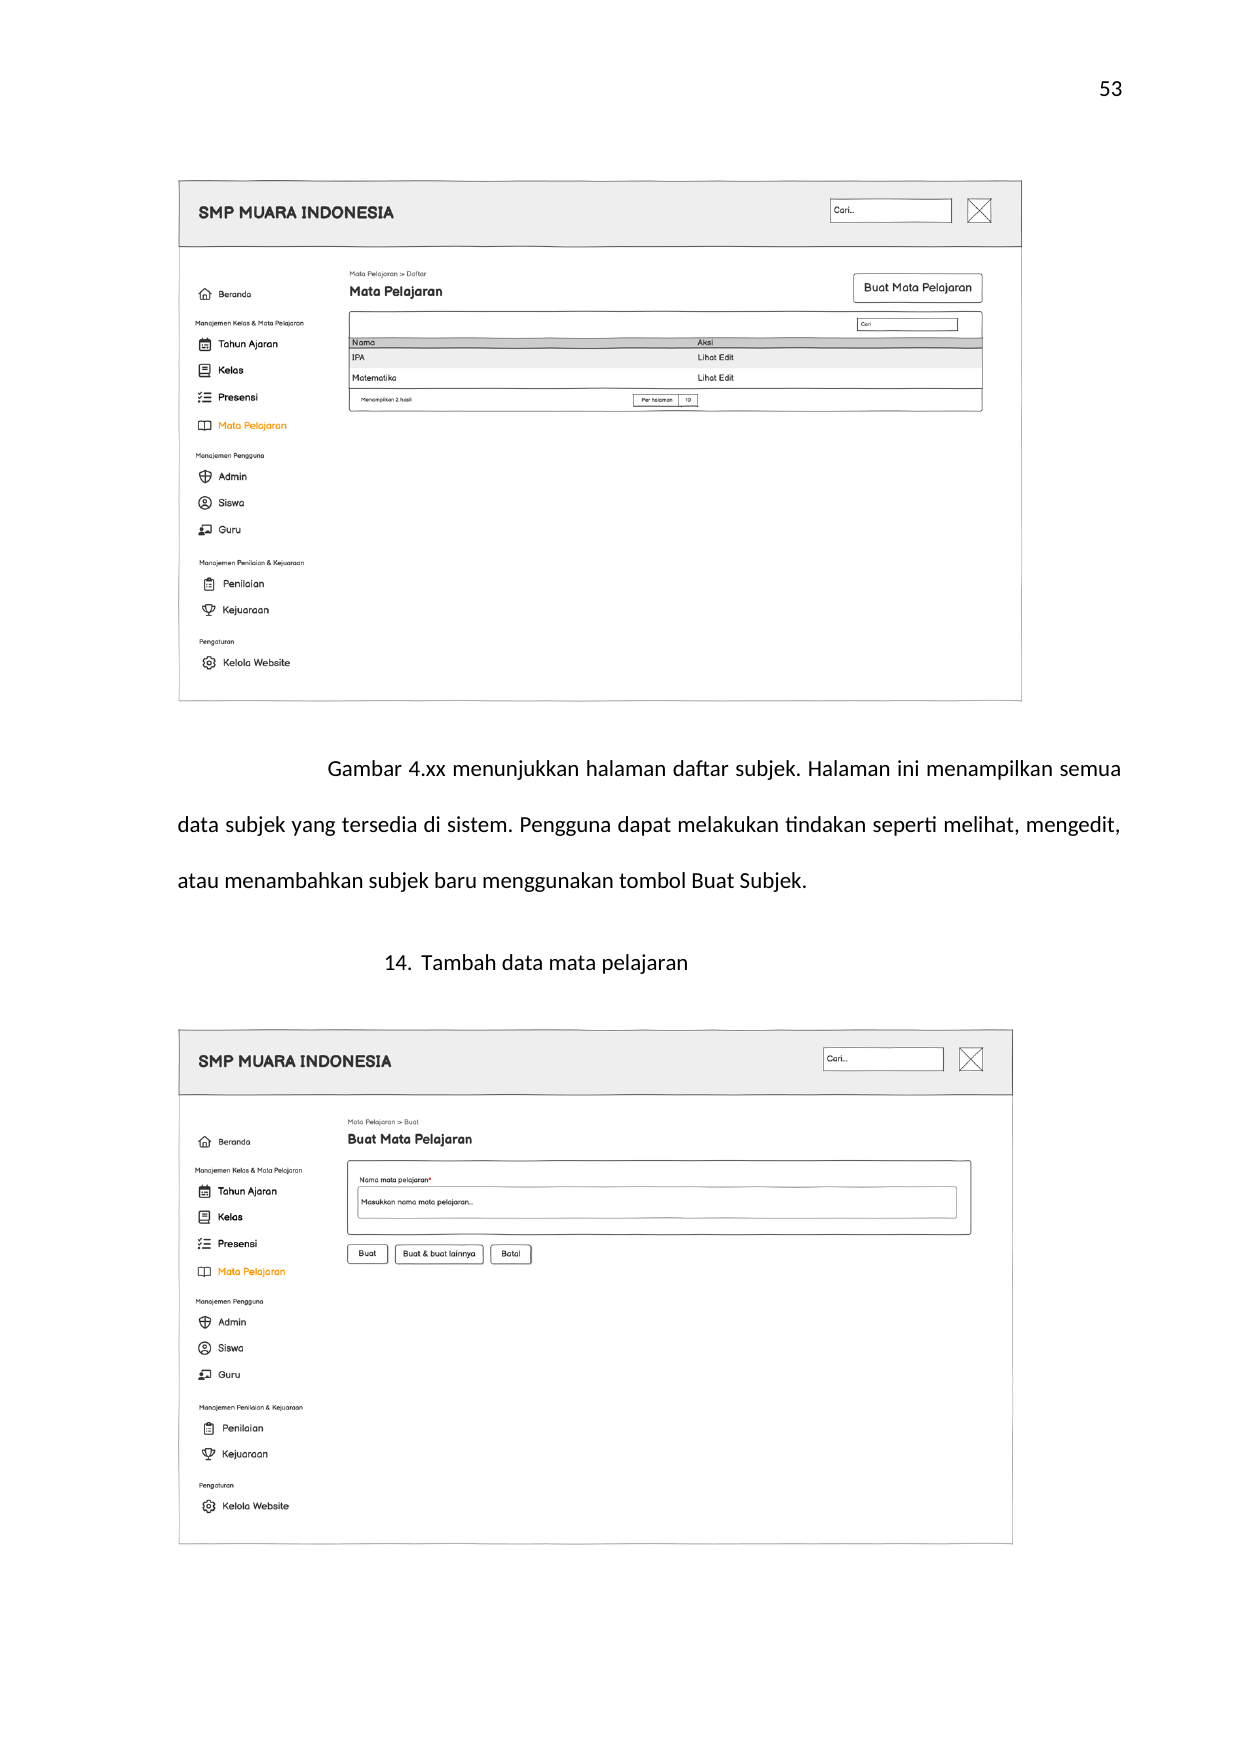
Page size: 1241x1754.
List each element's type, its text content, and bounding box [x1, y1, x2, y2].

text Gambar 4.xx menunjukkan halaman daftar subjek. Halaman ini menampilkan semua data subjek yang tersedia di sistem. Pengguna dapat melakukan tindakan seperti melihat, mengedit, atau menambahkan subjek baru menggunakan tombol Buat Subjek. [177, 754, 1122, 894]
list Tambah data mata pelajaran [383, 948, 1122, 976]
picture [177, 1028, 1014, 1545]
picture [177, 180, 1023, 702]
